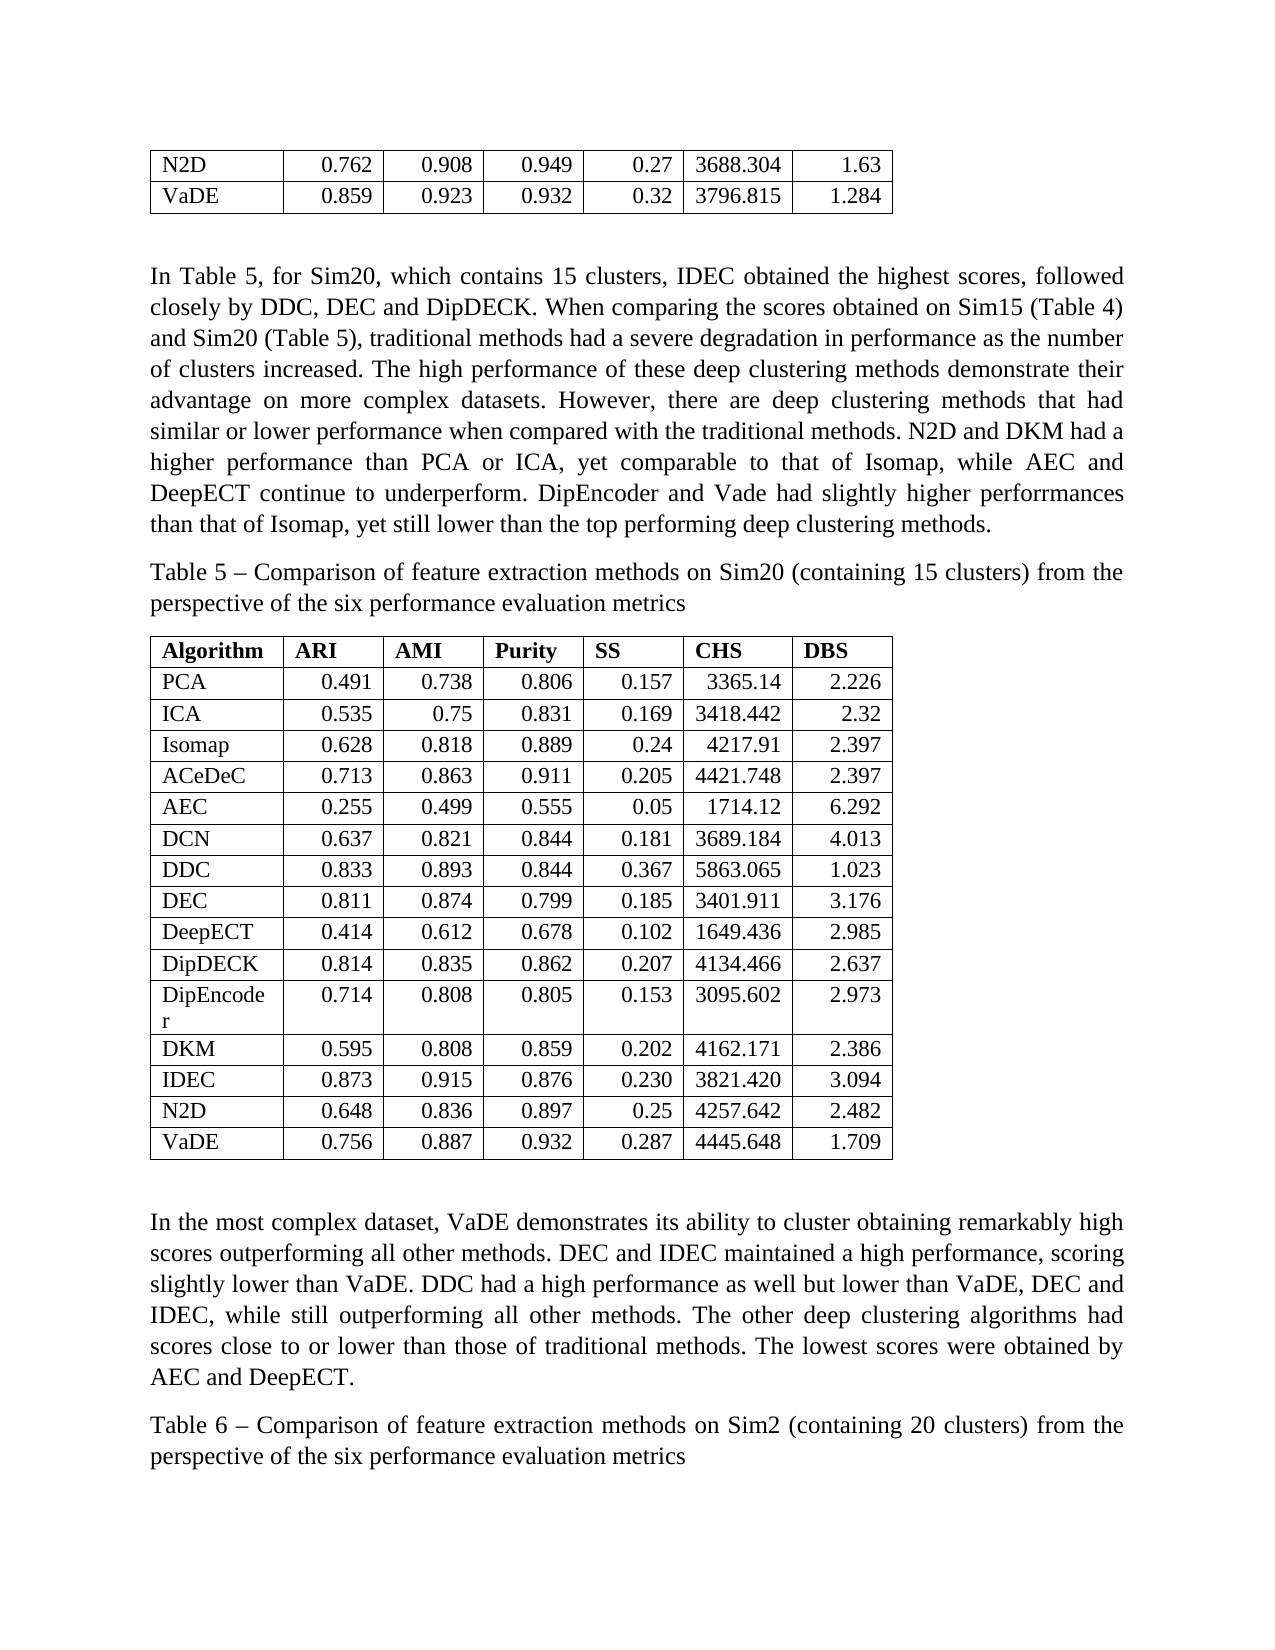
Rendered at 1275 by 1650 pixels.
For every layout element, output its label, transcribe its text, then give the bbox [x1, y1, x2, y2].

table_cell 0.811 [284, 887, 383, 917]
table_cell 3.176 [793, 887, 892, 917]
table_cell 0.157 [584, 668, 683, 698]
table_cell 4445.648 [684, 1128, 792, 1158]
table_cell 1.284 [793, 182, 892, 212]
table_cell 0.844 [484, 825, 583, 855]
table_cell 0.499 [384, 793, 483, 823]
table_header ARI [284, 637, 383, 667]
text In the most complex dataset, VaDE demonstrates its ability to cluster obtaining remarkably high scores outperforming all other methods. DEC and IDEC maintained a high performance, scoring slightly lower than VaDE. DDC had a high performance as well but lower than VaDE, DEC and IDEC, while still outperforming all other methods. The other deep clustering algorithms had scores close to or lower than those of traditional methods. The lowest scores were obtained by AEC and DeepECT. [150, 1207, 1125, 1391]
text Table 5 – Comparison of feature extraction methods on Sim20 (containing 15 clusters) from the perspective of the six performance evaluation metrics [150, 557, 1125, 617]
table_cell 2.637 [793, 950, 892, 980]
table_cell 0.207 [584, 950, 683, 980]
text In Table 5, for Sim20, which contains 15 clusters, IDEC obtained the highest scores, followed closely by DDC, DEC and DipDECK. When comparing the scores obtained on Sim15 (Table 4) and Sim20 (Table 5), traditional methods had a severe degradation in performance as the number of clusters increased. The high performance of these deep clustering methods demonstrate their advantage on more complex datasets. However, there are deep clustering methods that had similar or lower performance when compared with the traditional methods. N2D and DKM had a higher performance than PCA or ICA, yet comparable to that of Isomap, while AEC and DeepECT continue to underperform. DipEncoder and Vade had slightly higher perforrmances than that of Isomap, yet still lower than the top performing deep clustering methods. [150, 261, 1125, 538]
table_cell 4421.748 [684, 762, 792, 792]
table_cell 2.973 [793, 981, 892, 1033]
table_cell 0.628 [284, 731, 383, 761]
table_cell 0.169 [584, 700, 683, 730]
table_cell DDC [151, 856, 283, 886]
table_cell DKM [151, 1035, 283, 1065]
table_cell DipDECK [151, 950, 283, 980]
table_cell 4134.466 [684, 950, 792, 980]
table_cell 0.367 [584, 856, 683, 886]
table_cell 0.27 [584, 151, 683, 181]
table_header Algorithm [151, 637, 283, 667]
table_cell 3796.815 [684, 182, 792, 212]
table_cell 4162.171 [684, 1035, 792, 1065]
table_cell 0.714 [284, 981, 383, 1033]
table_header Purity [484, 637, 583, 667]
table_cell 3821.420 [684, 1066, 792, 1096]
table_cell 0.799 [484, 887, 583, 917]
table_cell 2.397 [793, 731, 892, 761]
table_cell 2.32 [793, 700, 892, 730]
table_cell 0.821 [384, 825, 483, 855]
table_cell 2.226 [793, 668, 892, 698]
table_cell PCA [151, 668, 283, 698]
table_cell DEC [151, 887, 283, 917]
table_cell 0.893 [384, 856, 483, 886]
table_cell 0.414 [284, 918, 383, 948]
table_cell 0.808 [384, 981, 483, 1033]
table_cell Isomap [151, 731, 283, 761]
table_cell 0.102 [584, 918, 683, 948]
table_cell IDEC [151, 1066, 283, 1096]
table_cell 0.859 [284, 182, 383, 212]
table_cell 0.202 [584, 1035, 683, 1065]
table_cell 0.833 [284, 856, 383, 886]
table_cell 4217.91 [684, 731, 792, 761]
table_cell 0.25 [584, 1097, 683, 1127]
table_cell 0.808 [384, 1035, 483, 1065]
table_cell 3688.304 [684, 151, 792, 181]
table_cell 0.949 [484, 151, 583, 181]
table_cell 0.814 [284, 950, 383, 980]
table_cell 0.738 [384, 668, 483, 698]
table_cell 1714.12 [684, 793, 792, 823]
table_cell 0.648 [284, 1097, 383, 1127]
table_cell 1649.436 [684, 918, 792, 948]
table_cell 0.230 [584, 1066, 683, 1096]
table_cell DCN [151, 825, 283, 855]
table_cell 3689.184 [684, 825, 792, 855]
table_cell 3.094 [793, 1066, 892, 1096]
table_cell 0.555 [484, 793, 583, 823]
table_cell 0.678 [484, 918, 583, 948]
table_cell 0.185 [584, 887, 683, 917]
table_cell 0.874 [384, 887, 483, 917]
table_cell VaDE [151, 182, 283, 212]
table_cell 1.023 [793, 856, 892, 886]
table_cell 0.835 [384, 950, 483, 980]
text Table 6 – Comparison of feature extraction methods on Sim2 (containing 20 clusters) from the perspective of the six performance evaluation metrics [150, 1410, 1125, 1470]
table_cell 4257.642 [684, 1097, 792, 1127]
table_cell 0.32 [584, 182, 683, 212]
table_cell 0.75 [384, 700, 483, 730]
table_cell 0.24 [584, 731, 683, 761]
table_cell 0.818 [384, 731, 483, 761]
table_cell AEC [151, 793, 283, 823]
table_cell 0.535 [284, 700, 383, 730]
table_cell 0.756 [284, 1128, 383, 1158]
table_cell 0.153 [584, 981, 683, 1033]
table_cell 0.863 [384, 762, 483, 792]
table_cell 0.05 [584, 793, 683, 823]
table_cell 2.386 [793, 1035, 892, 1065]
table_cell 0.831 [484, 700, 583, 730]
table_cell 5863.065 [684, 856, 792, 886]
table_cell 4.013 [793, 825, 892, 855]
table_cell 2.985 [793, 918, 892, 948]
table_cell 1.709 [793, 1128, 892, 1158]
table_cell 0.923 [384, 182, 483, 212]
table_cell VaDE [151, 1128, 283, 1158]
table_cell 1.63 [793, 151, 892, 181]
table_cell 0.762 [284, 151, 383, 181]
table_cell 0.844 [484, 856, 583, 886]
table_cell 0.932 [484, 182, 583, 212]
table_cell 0.932 [484, 1128, 583, 1158]
table_cell ACeDeC [151, 762, 283, 792]
table_cell 3365.14 [684, 668, 792, 698]
table_cell 0.911 [484, 762, 583, 792]
table_cell 2.482 [793, 1097, 892, 1127]
table_header DBS [793, 637, 892, 667]
table_cell 0.915 [384, 1066, 483, 1096]
table_cell 0.873 [284, 1066, 383, 1096]
table_cell 3095.602 [684, 981, 792, 1033]
table_header AMI [384, 637, 483, 667]
table_cell 0.859 [484, 1035, 583, 1065]
table_cell 0.287 [584, 1128, 683, 1158]
table_cell 0.205 [584, 762, 683, 792]
table_cell 0.491 [284, 668, 383, 698]
table_cell 0.862 [484, 950, 583, 980]
table_cell 0.181 [584, 825, 683, 855]
table_cell 0.637 [284, 825, 383, 855]
table_cell ICA [151, 700, 283, 730]
table_cell 0.805 [484, 981, 583, 1033]
table_cell 0.806 [484, 668, 583, 698]
table_cell 0.876 [484, 1066, 583, 1096]
table_cell N2D [151, 151, 283, 181]
table_cell 0.255 [284, 793, 383, 823]
table_cell DeepECT [151, 918, 283, 948]
table_cell 0.887 [384, 1128, 483, 1158]
table_cell 6.292 [793, 793, 892, 823]
table_cell 0.713 [284, 762, 383, 792]
table_cell 0.612 [384, 918, 483, 948]
table_cell 2.397 [793, 762, 892, 792]
table_cell DipEncoder [151, 981, 283, 1033]
table_cell 0.836 [384, 1097, 483, 1127]
table_cell N2D [151, 1097, 283, 1127]
table_cell 0.889 [484, 731, 583, 761]
table_cell 0.595 [284, 1035, 383, 1065]
table_cell 0.908 [384, 151, 483, 181]
table_cell 3418.442 [684, 700, 792, 730]
table_header SS [584, 637, 683, 667]
table_cell 0.897 [484, 1097, 583, 1127]
table_header CHS [684, 637, 792, 667]
table_cell 3401.911 [684, 887, 792, 917]
